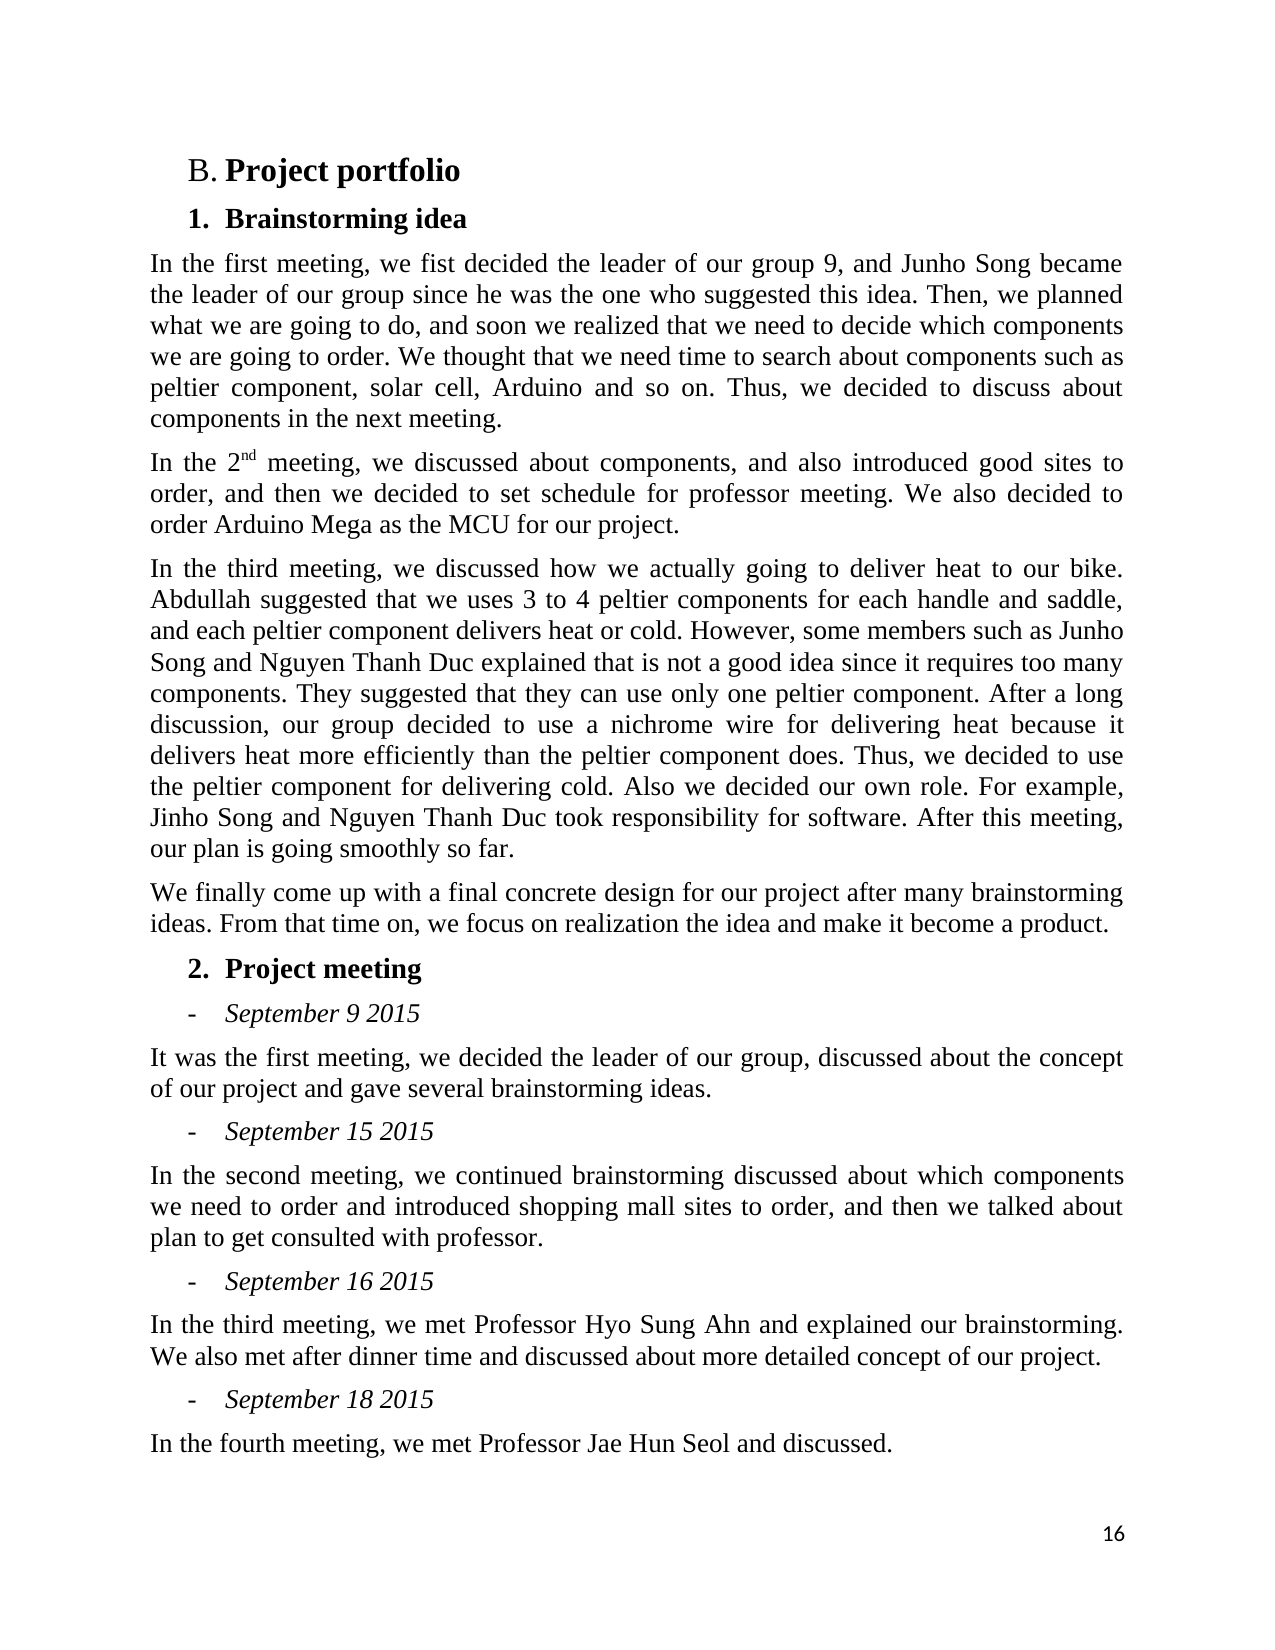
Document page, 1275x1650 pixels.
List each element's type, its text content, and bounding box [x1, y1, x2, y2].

text In the third meeting, we discussed how we actually going to deliver heat to our bike. Abdullah suggested that we uses 3 to 4 peltier components for each handle and saddle, and each peltier component delivers heat or cold. However, some members such as Junho Song and Nguyen Thanh Duc explained that is not a good idea since it requires too many components. They suggested that they can use only one peltier component. After a long discussion, our group decided to use a nichrome wire for delivering heat because it delivers heat more efficiently than the peltier component does. Thus, we decided to use the peltier component for delivering cold. Also we decided our own role. For example, Jinho Song and Nguyen Thanh Duc took responsibility for software. After this meeting, our plan is going smoothly so far. [150, 552, 1125, 864]
text In the fourth meeting, we met Professor Jae Hun Seol and discussed. [150, 1427, 1125, 1458]
subtitle Brainstorming idea [187, 201, 1125, 234]
text In the second meeting, we continued brainstorming discussed about which components we need to order and introduced shopping mall sites to order, and then we talked about plan to get consulted with professor. [150, 1159, 1125, 1252]
list September 16 2015 [187, 1265, 1125, 1296]
text In the third meeting, we met Professor Hyo Sung Ahn and explained our brainstorming. We also met after dinner time and discussed about more detailed concept of our project. [150, 1309, 1125, 1371]
list September 9 2015 [187, 997, 1125, 1028]
list September 15 2015 [187, 1115, 1125, 1147]
subtitle Project portfolio [187, 150, 1125, 188]
text In the first meeting, we fist decided the leader of our group 9, and Junho Song became the leader of our group since he was the one who suggested this idea. Then, we planned what we are going to do, and soon we realized that we need to decide which components we are going to order. We thought that we need time to search about components such as peltier component, solar cell, Arduino and so on. Thus, we decided to discuss about components in the next meeting. [150, 247, 1125, 434]
text We finally come up with a final concrete design for our project after many brainstorming ideas. From that time on, we focus on realization the idea and make it become a product. [150, 876, 1125, 938]
text In the 2nd meeting, we discussed about components, and also introduced good sites to order, and then we decided to set schedule for professor meeting. We also decided to order Arduino Mega as the MCU for our project. [150, 446, 1125, 540]
text It was the first meeting, we decided the leader of our group, discussed about the concept of our project and gave several brainstorming ideas. [150, 1041, 1125, 1103]
subtitle Project meeting [187, 951, 1125, 984]
list September 18 2015 [187, 1383, 1125, 1414]
